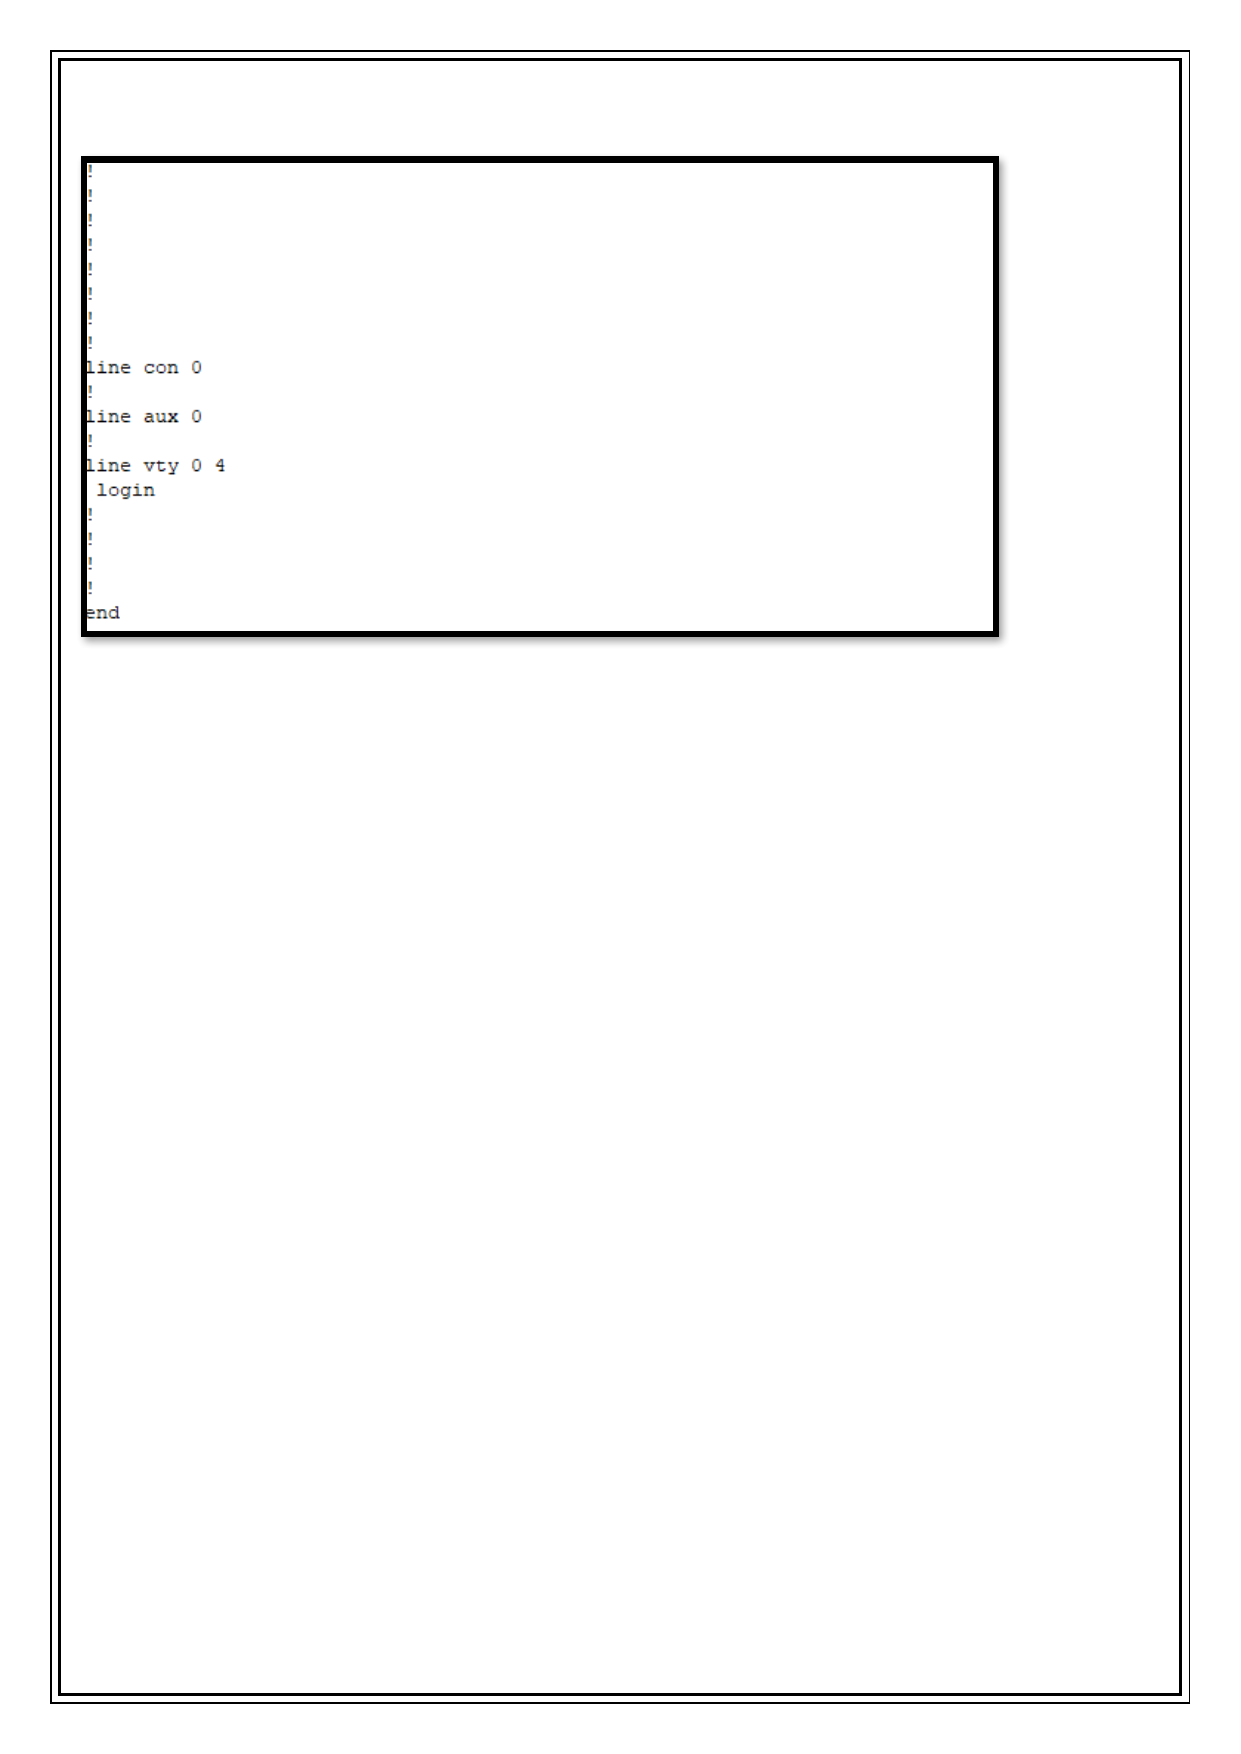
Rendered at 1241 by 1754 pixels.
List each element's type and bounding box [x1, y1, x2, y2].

picture [87, 163, 993, 631]
